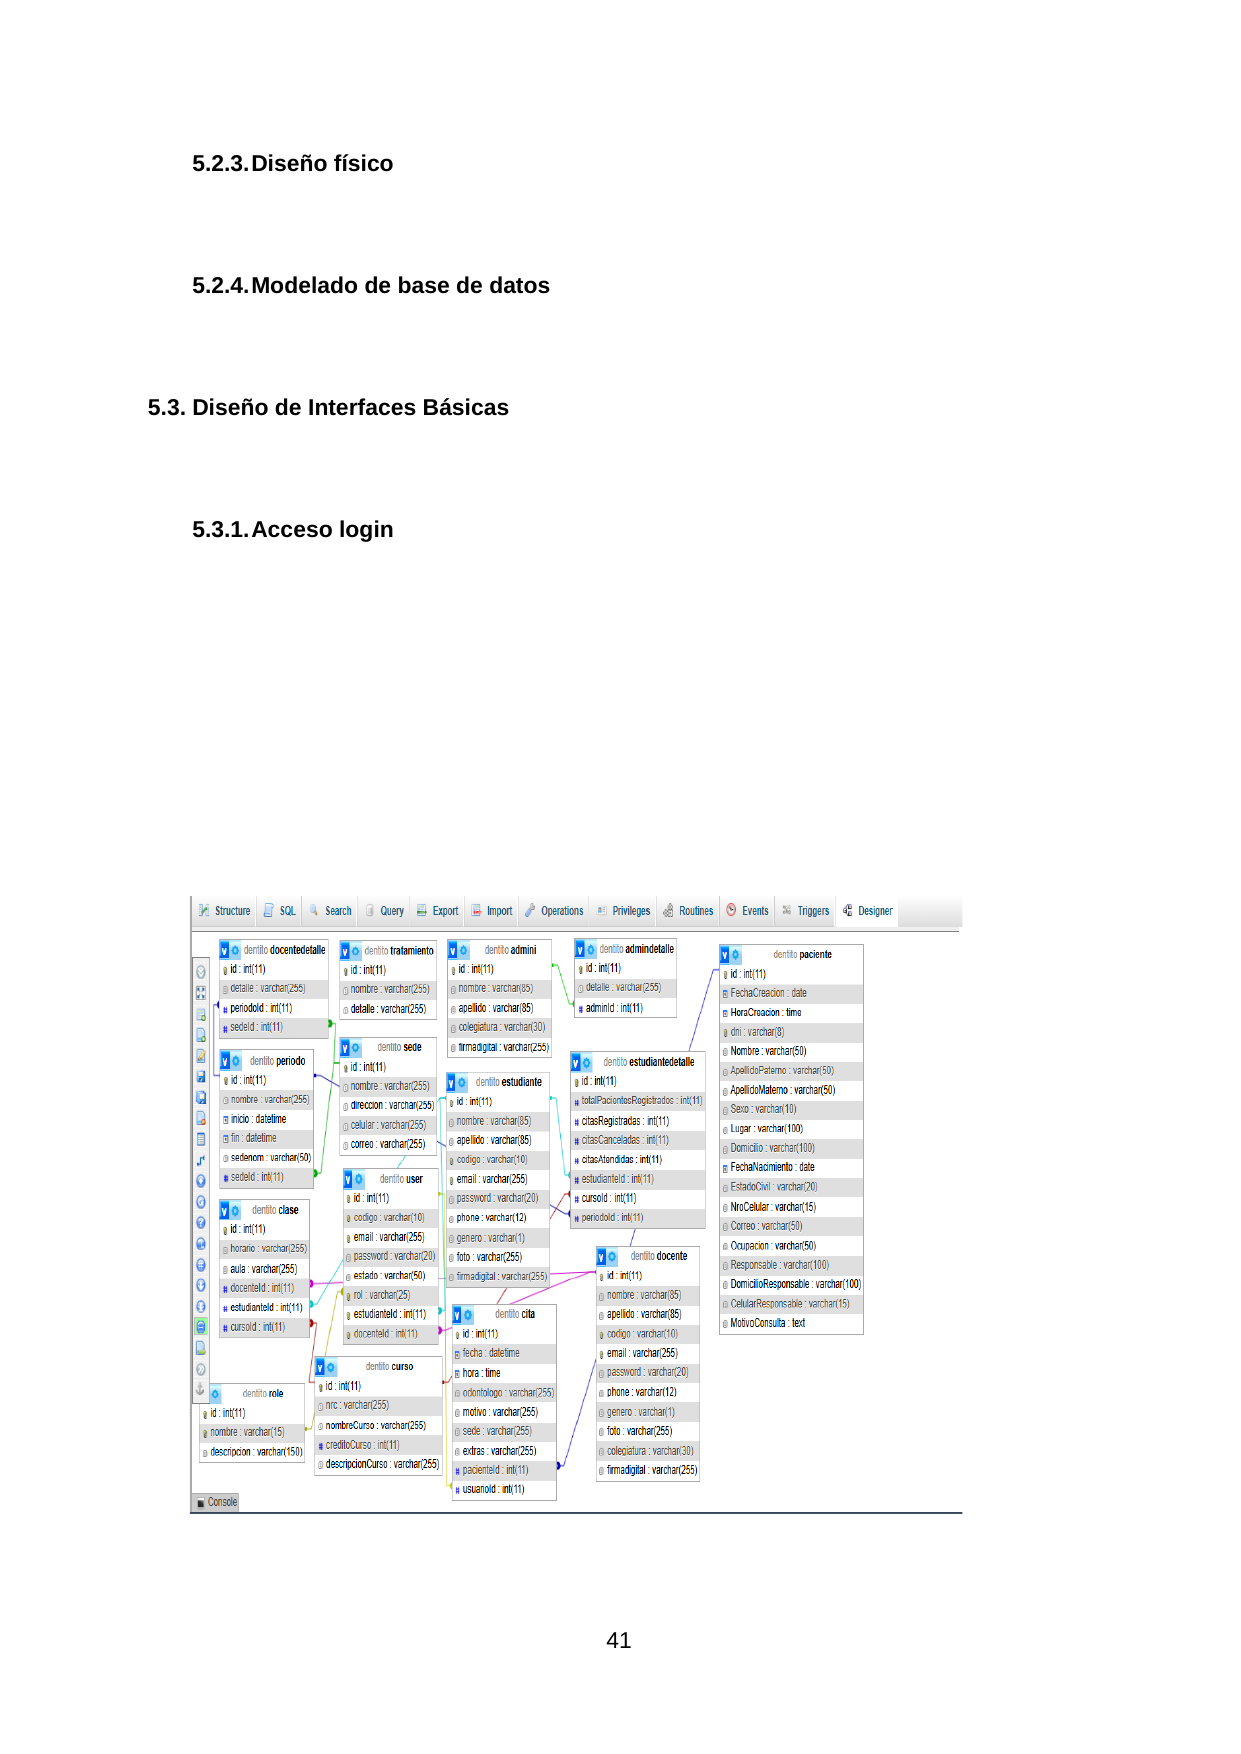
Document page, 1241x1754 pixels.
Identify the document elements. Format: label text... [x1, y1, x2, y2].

picture [189, 896, 963, 1514]
subtitle Acceso login [192, 516, 1090, 543]
subtitle Diseño de Interfaces Básicas [148, 394, 1090, 421]
subtitle Modelado de base de datos [192, 272, 1090, 298]
subtitle Diseño físico [192, 150, 1090, 176]
